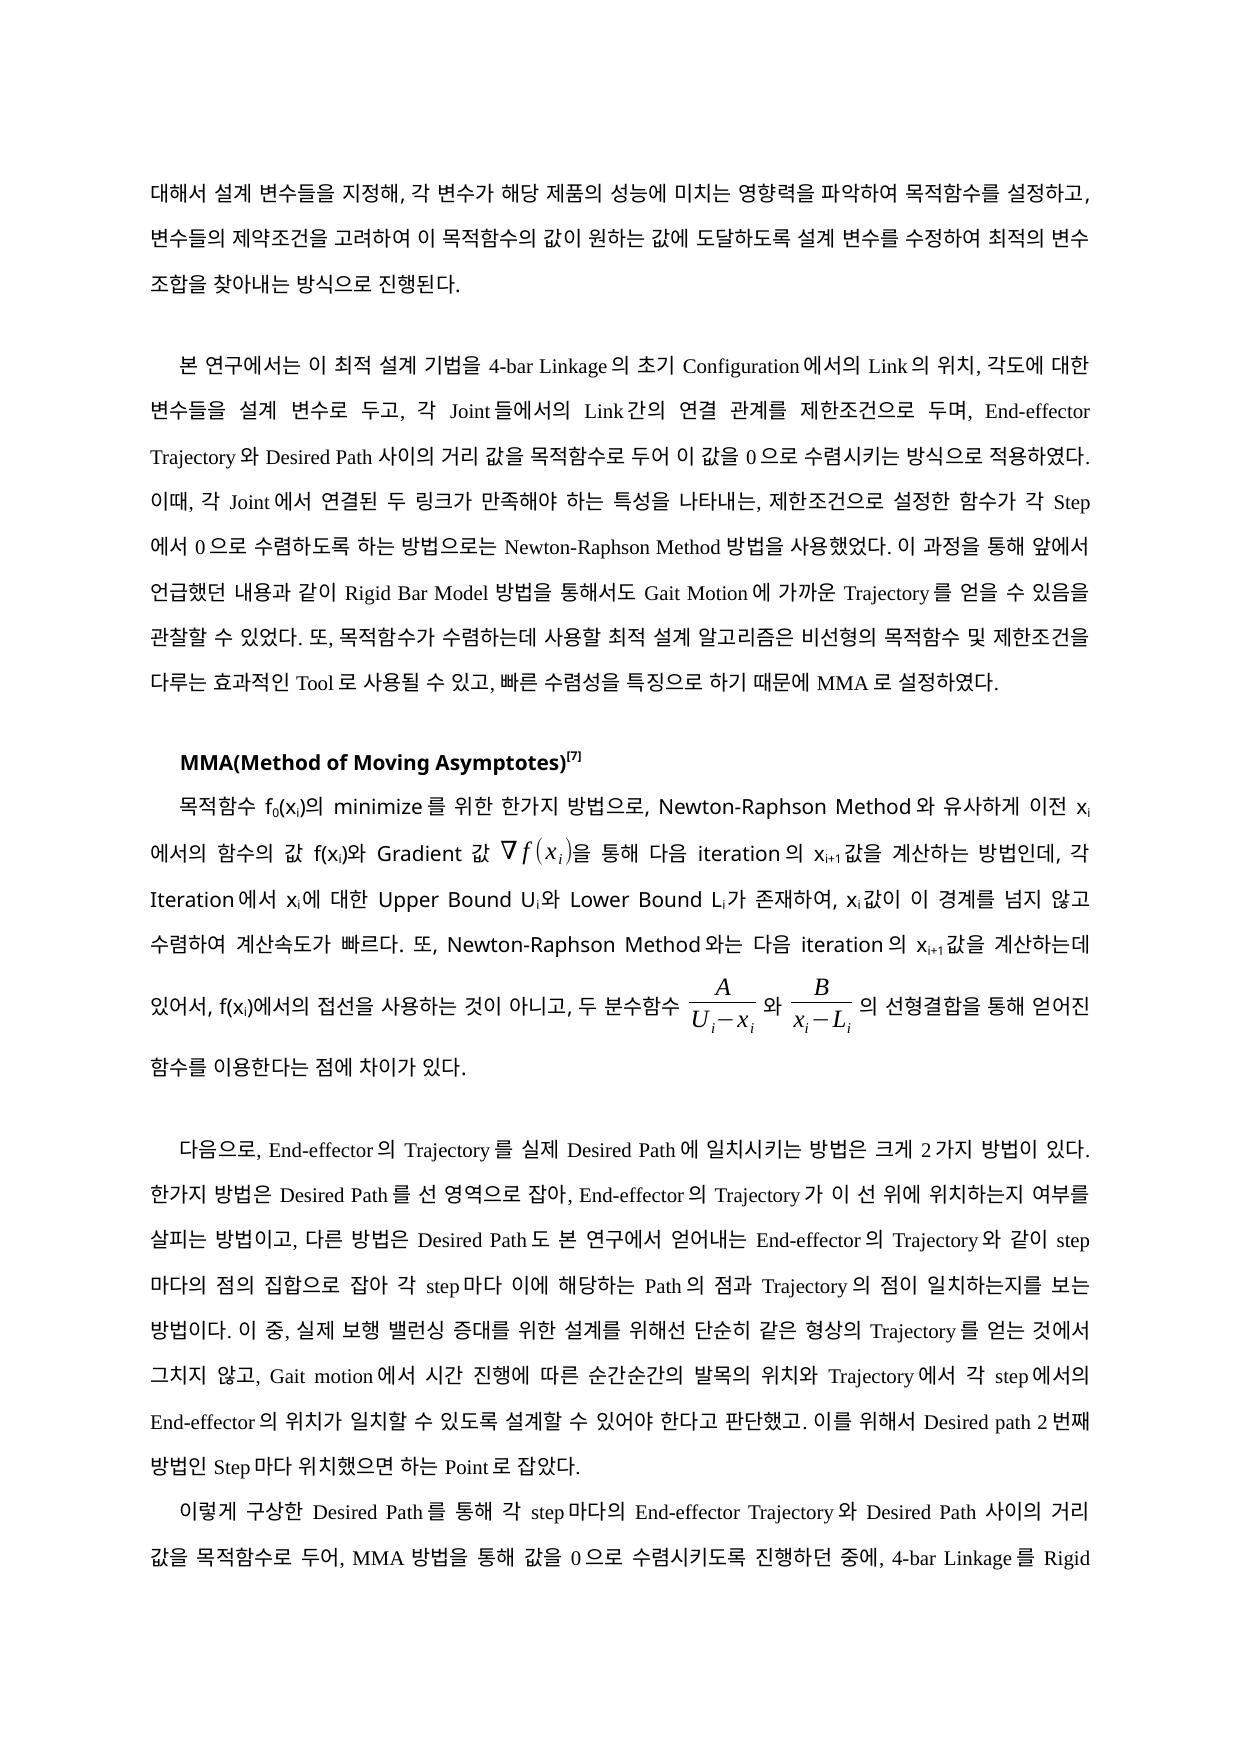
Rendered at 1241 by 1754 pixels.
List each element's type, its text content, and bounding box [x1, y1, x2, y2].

text 목적함수 f0(xi)의 minimize를 위한 한가지 방법으로, Newton-Raphson Method와 유사하게 이전 xi에서의 함수의 값 f(xi)와 Gradient 값 을 통해 다음 iteration의 xi+1값을 계산하는 방법인데, 각 Iteration에서 xi에 대한 Upper Bound Ui와 Lower Bound Li가 존재하여, xi값이 이 경계를 넘지 않고 수렴하여 계산속도가 빠르다. 또, Newton-Raphson Method와는 다음 iteration의 xi+1값을 계산하는데 있어서, f(xi)에서의 접선을 사용하는 것이 아니고, 두 분수함수 와 의 선형결합을 통해 얻어진 함수를 이용한다는 점에 차이가 있다. [150, 791, 1090, 1082]
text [150, 177, 1090, 298]
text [150, 1496, 1090, 1571]
text 본 연구에서는 이 최적 설계 기법을 4-bar Linkage의 초기 Configuration에서의 Link의 위치, 각도에 대한 변수들을 설계 변수로 두고, 각 Joint들에서의 Link간의 연결 관계를 제한조건으로 두며, End-effector Trajectory와 Desired Path 사이의 거리 값을 목적함수로 두어 이 값을 0으로 수렴시키는 방식으로 적용하였다. 이때, 각 Joint에서 연결된 두 링크가 만족해야 하는 특성을 나타내는, 제한조건으로 설정한 함수가 각 Step에서 0으로 수렴하도록 하는 방법으로는 Newton-Raphson Method 방법을 사용했었다. 이 과정을 통해 앞에서 언급했던 내용과 같이 Rigid Bar Model 방법을 통해서도 Gait Motion에 가까운 Trajectory를 얻을 수 있음을 관찰할 수 있었다. 또, 목적함수가 수렴하는데 사용할 최적 설계 알고리즘은 비선형의 목적함수 및 제한조건을 다루는 효과적인 Tool로 사용될 수 있고, 빠른 수렴성을 특징으로 하기 때문에 MMA로 설정하였다. [150, 349, 1090, 697]
text 다음으로, End-effector의 Trajectory를 실제 Desired Path에 일치시키는 방법은 크게 2가지 방법이 있다. 한가지 방법은 Desired Path를 선 영역으로 잡아, End-effector의 Trajectory가 이 선 위에 위치하는지 여부를 살피는 방법이고, 다른 방법은 Desired Path도 본 연구에서 얻어내는 End-effector의 Trajectory와 같이 step마다의 점의 집합으로 잡아 각 step마다 이에 해당하는 Path의 점과 Trajectory의 점이 일치하는지를 보는 방법이다. 이 중, 실제 보행 밸런싱 증대를 위한 설계를 위해선 단순히 같은 형상의 Trajectory를 얻는 것에서 그치지 않고, Gait motion에서 시간 진행에 따른 순간순간의 발목의 위치와 Trajectory에서 각 step에서의 End-effector의 위치가 일치할 수 있도록 설계할 수 있어야 한다고 판단했고. 이를 위해서 Desired path 2번째 방법인 Step마다 위치했으면 하는 Point로 잡았다. [150, 1133, 1090, 1481]
text MMA(Method of Moving Asymptotes)[7] [150, 748, 1090, 776]
